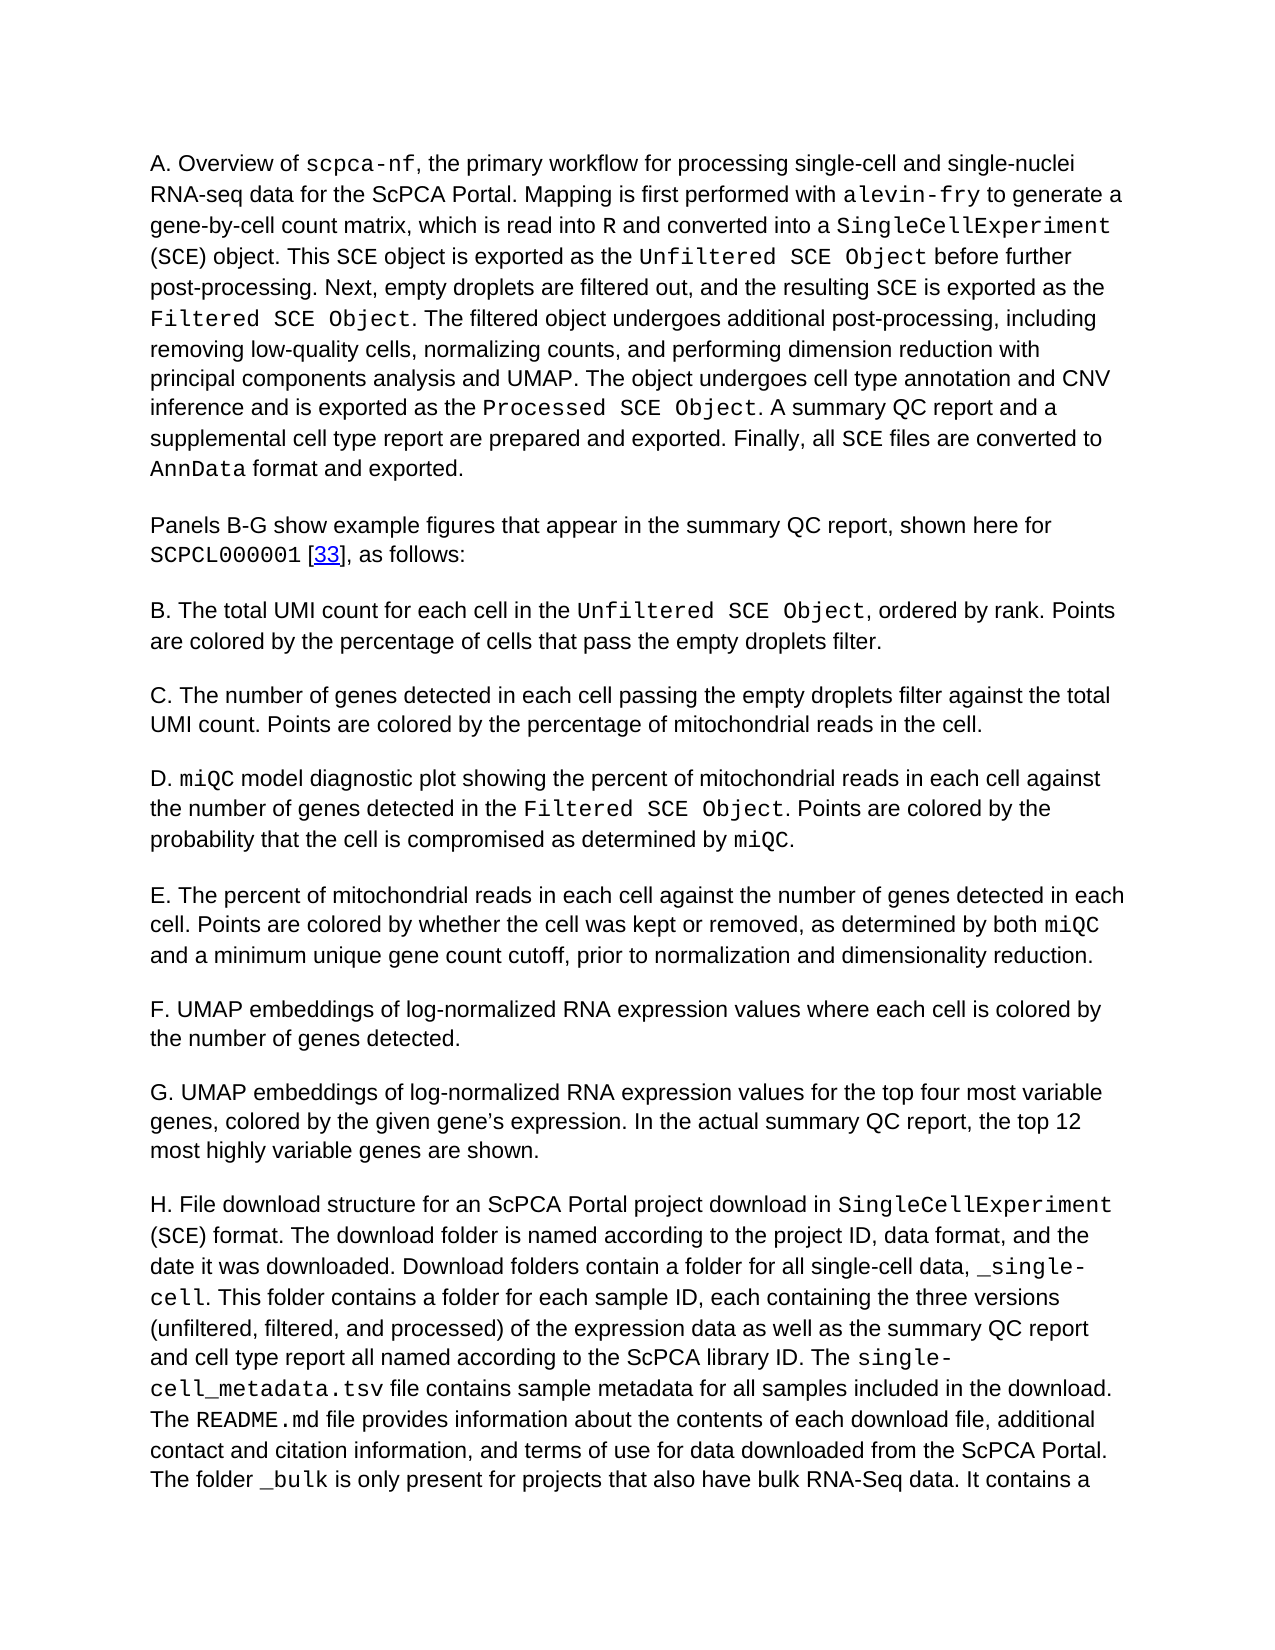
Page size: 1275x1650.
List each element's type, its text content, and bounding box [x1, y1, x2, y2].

text C. The number of genes detected in each cell passing the empty droplets filter against the total UMI count. Points are colored by the percentage of mitochondrial reads in the cell. [150, 682, 1125, 737]
text F. UMAP embeddings of log-normalized RNA expression values where each cell is colored by the number of genes detected. [150, 996, 1125, 1052]
text G. UMAP embeddings of log-normalized RNA expression values for the top four most variable genes, colored by the given gene’s expression. In the actual summary QC report, the top 12 most highly variable genes are shown. [150, 1079, 1125, 1163]
text Panels B-G show example figures that appear in the summary QC report, shown here for SCPCL000001 [33], as follows: [150, 512, 1125, 569]
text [150, 1191, 1125, 1494]
text D. miQC model diagnostic plot showing the percent of mitochondrial reads in each cell against the number of genes detected in the Filtered SCE Object. Points are colored by the probability that the cell is compromised as determined by miQC. [150, 764, 1125, 855]
text E. The percent of mitochondrial reads in each cell against the number of genes detected in each cell. Points are colored by whether the cell was kept or removed, as determined by both miQC and a minimum unique gene count cutoff, prior to normalization and dimensionality reduction. [150, 882, 1125, 969]
text A. Overview of scpca-nf, the primary workflow for processing single-cell and single-nuclei RNA-seq data for the ScPCA Portal. Mapping is first performed with alevin-fry to generate a gene-by-cell count matrix, which is read into R and converted into a SingleCellExperiment (SCE) object. This SCE object is exported as the Unfiltered SCE Object before further post-processing. Next, empty droplets are filtered out, and the resulting SCE is exported as the Filtered SCE Object. The filtered object undergoes additional post-processing, including removing low-quality cells, normalizing counts, and performing dimension reduction with principal components analysis and UMAP. The object undergoes cell type annotation and CNV inference and is exported as the Processed SCE Object. A summary QC report and a supplemental cell type report are prepared and exported. Finally, all SCE files are converted to AnnData format and exported. [150, 150, 1125, 484]
text B. The total UMI count for each cell in the Unfiltered SCE Object, ordered by rank. Points are colored by the percentage of cells that pass the empty droplets filter. [150, 597, 1125, 654]
